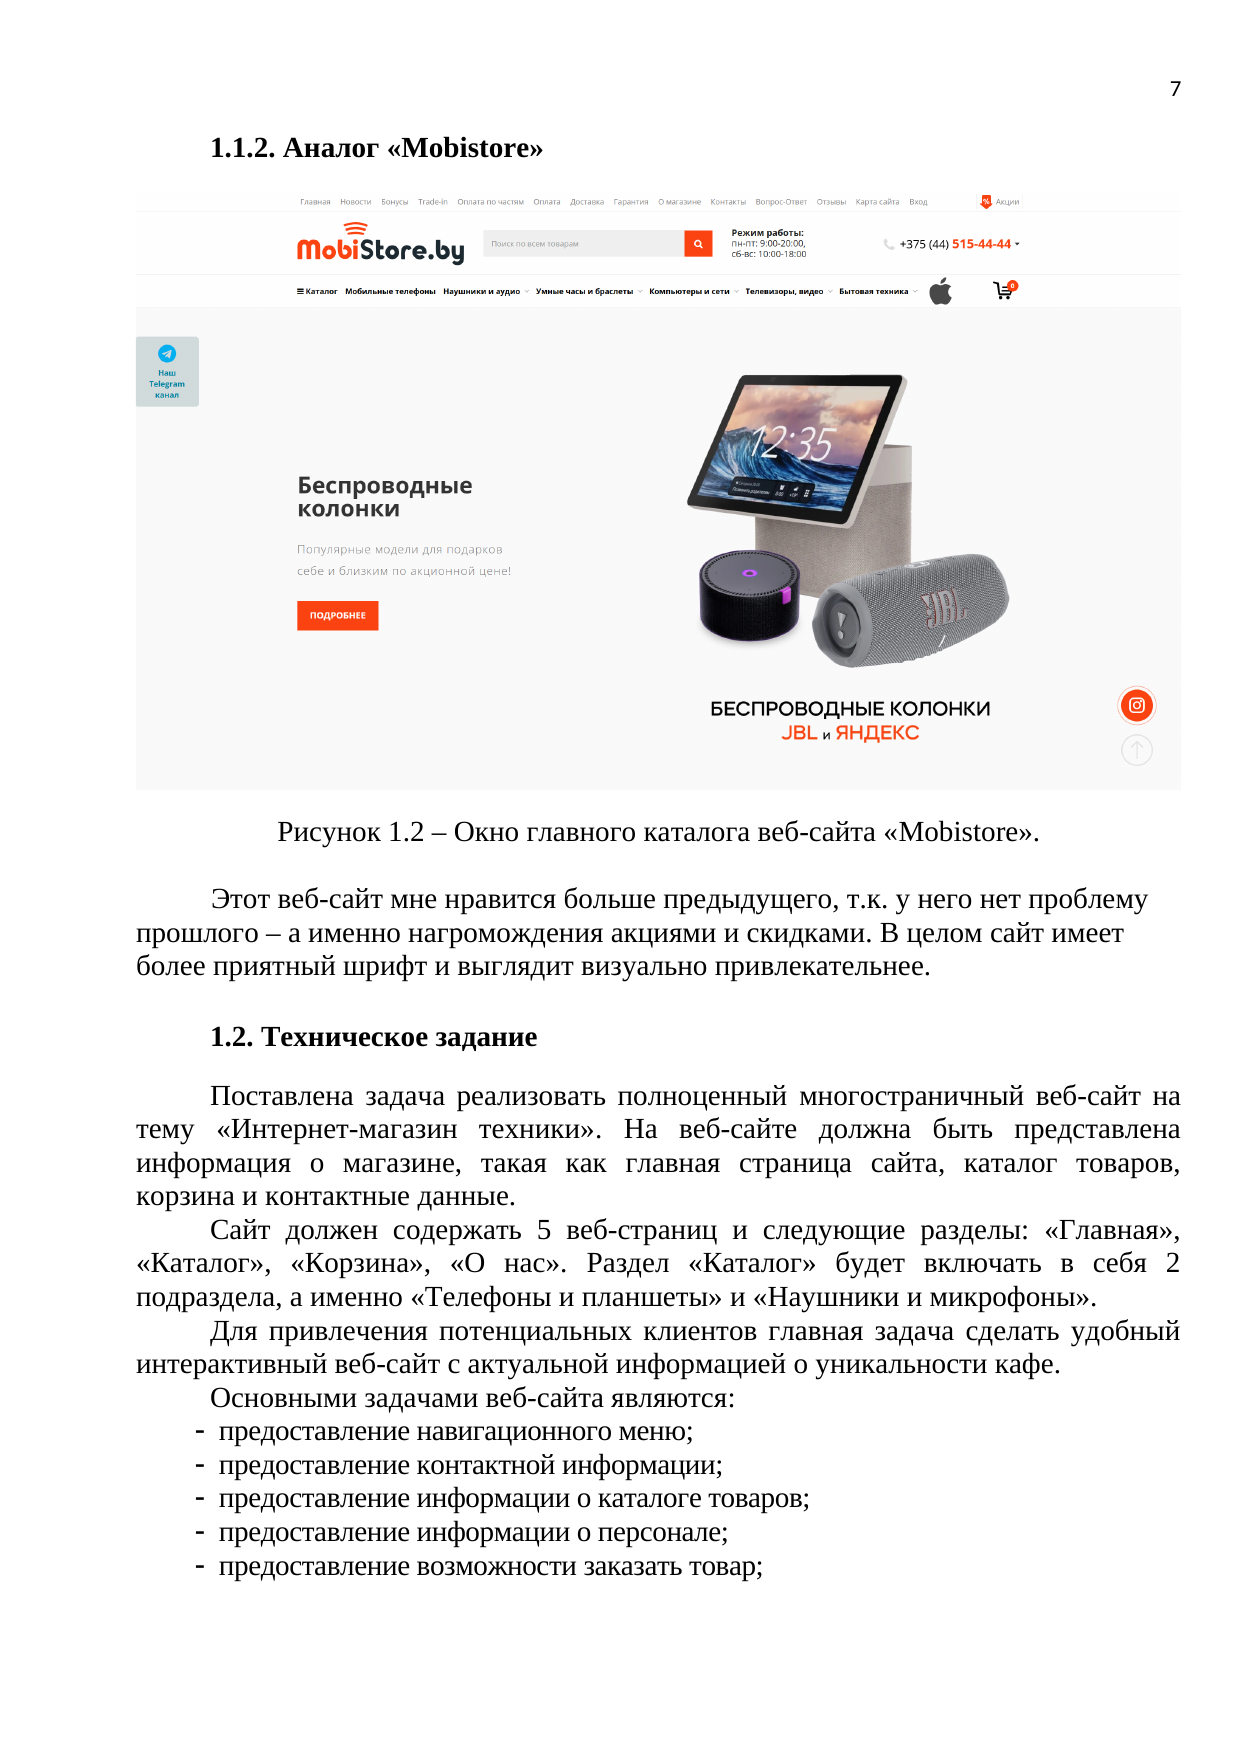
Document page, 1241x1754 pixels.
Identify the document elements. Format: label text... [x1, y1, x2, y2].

list предоставление навигационного меню; [121, 1413, 1181, 1447]
text Для привлечения потенциальных клиентов главная задача сделать удобный интерактивный веб-сайт с актуальной информацией о уникальности кафе. [136, 1313, 1181, 1380]
text Рисунок 1.2 – Окно главного каталога веб-сайта «Mobistore». [136, 814, 1181, 848]
text 1.2. Техническое задание [136, 1019, 1181, 1053]
list предоставление возможности заказать товар; [121, 1548, 1181, 1582]
text Поставлена задача реализовать полноценный многостраничный веб-сайт на тему «Интернет-магазин техники». На веб-сайте должна быть представлена информация о магазине, такая как главная страница сайта, каталог товаров, корзина и контактные данные. [136, 1078, 1181, 1212]
list предоставление контактной информации; [121, 1447, 1181, 1481]
text Сайт должен содержать 5 веб-страниц и следующие разделы: «Главная», «Каталог», «Корзина», «О нас». Раздел «Каталог» будет включать в себя 2 подраздела, а именно «Телефоны и планшеты» и «Наушники и микрофоны». [136, 1212, 1181, 1313]
picture [135, 192, 1182, 790]
text Основными задачами веб-сайта являются: [136, 1380, 1181, 1413]
text Этот веб-сайт мне нравится больше предыдущего, т.к. у него нет проблему прошлого – а именно нагромождения акциями и скидками. В целом сайт имеет более приятный шрифт и выглядит визуально привлекательнее. [136, 881, 1181, 982]
text 1.1.2. Аналог «Mobistore» [136, 130, 1181, 163]
list предоставление информации о каталоге товаров; [121, 1481, 1181, 1514]
list предоставление информации о персонале; [121, 1514, 1181, 1548]
